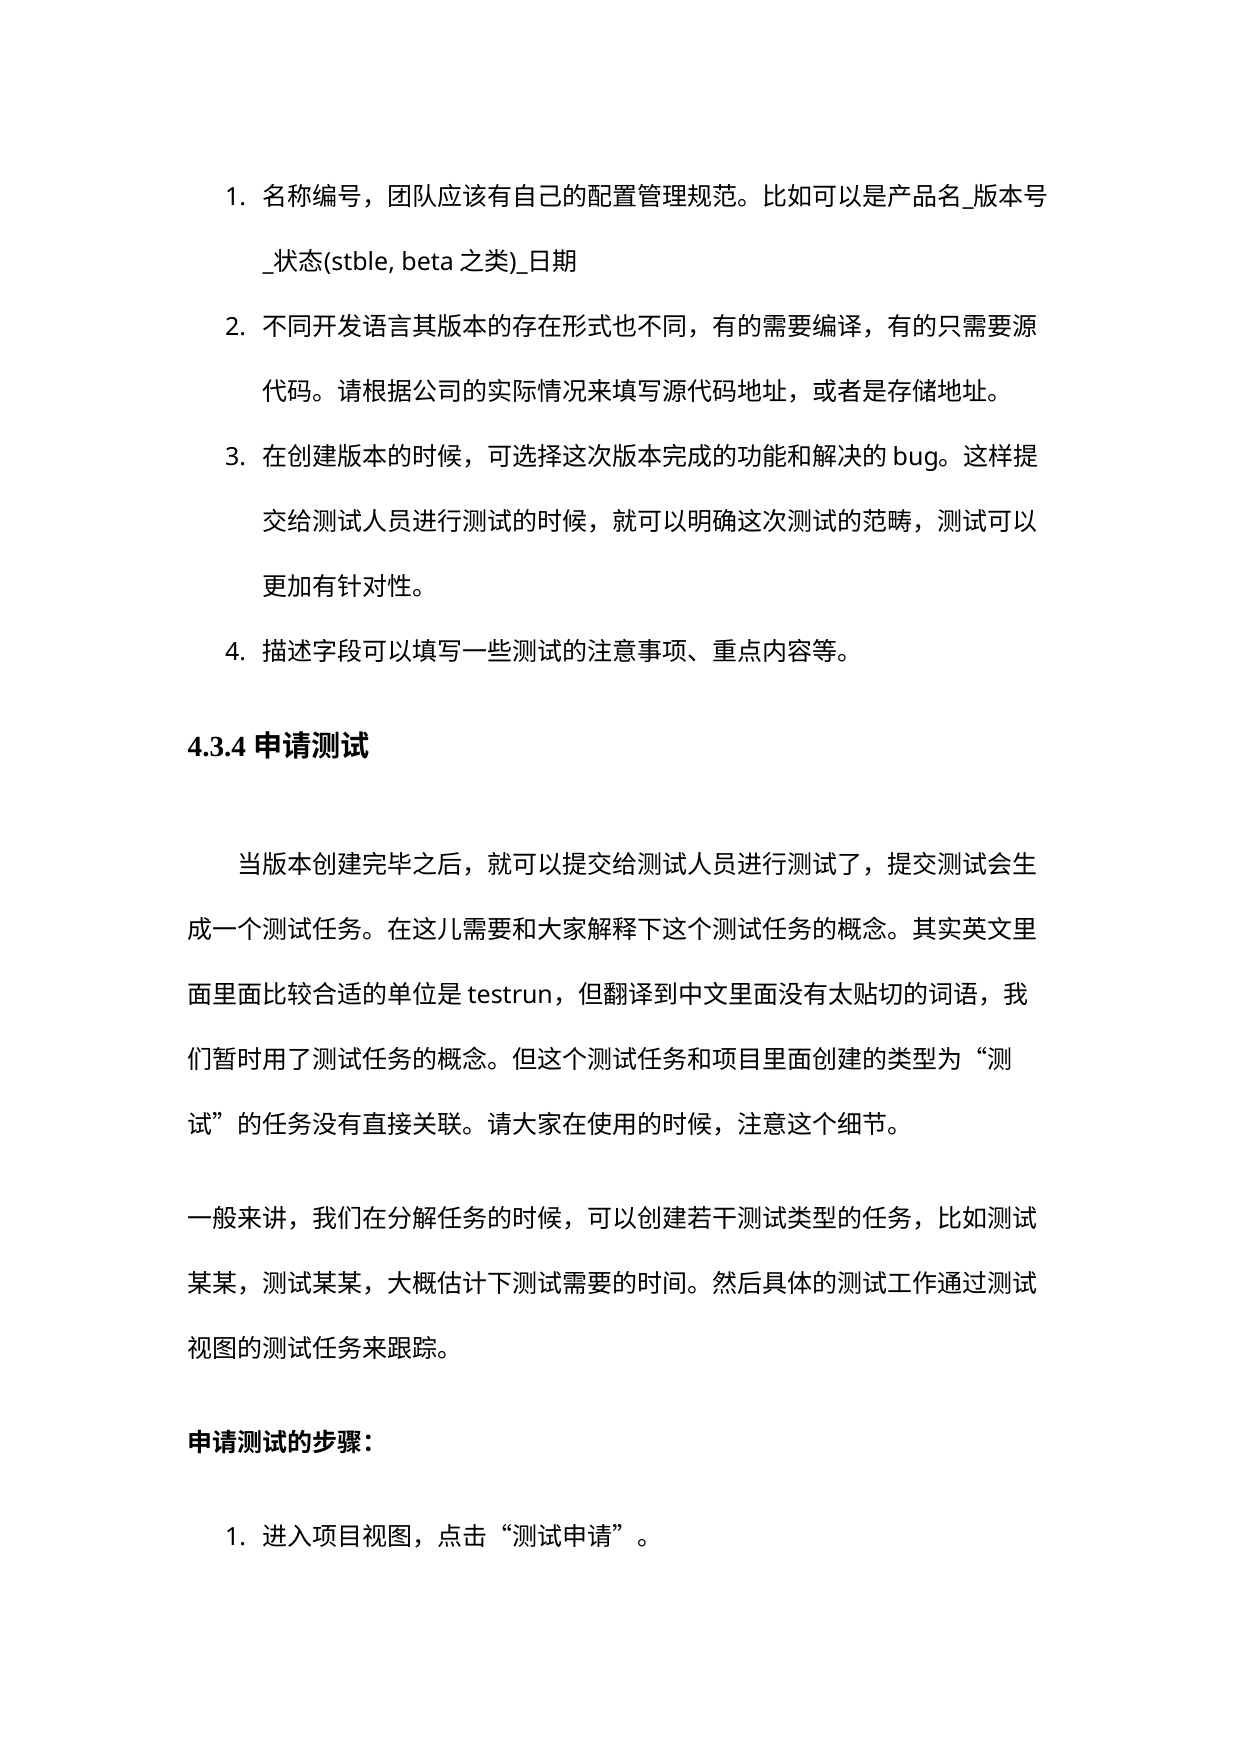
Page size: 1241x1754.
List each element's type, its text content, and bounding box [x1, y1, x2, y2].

subtitle 4.3.4 申请测试 [187, 711, 1053, 776]
list 在创建版本的时候，可选择这次版本完成的功能和解决的bug。这样提交给测试人员进行测试的时候，就可以明确这次测试的范畴，测试可以更加有针对性。 [225, 422, 1053, 617]
list 名称编号，团队应该有自己的配置管理规范。比如可以是产品名_版本号_状态(stble, beta之类)_日期 [225, 162, 1053, 292]
list 描述字段可以填写一些测试的注意事项、重点内容等。 [225, 617, 1053, 682]
text 一般来讲，我们在分解任务的时候，可以创建若干测试类型的任务，比如测试某某，测试某某，大概估计下测试需要的时间。然后具体的测试工作通过测试视图的测试任务来跟踪。 [187, 1184, 1053, 1379]
list 不同开发语言其版本的存在形式也不同，有的需要编译，有的只需要源代码。请根据公司的实际情况来填写源代码地址，或者是存储地址。 [225, 292, 1053, 422]
text 当版本创建完毕之后，就可以提交给测试人员进行测试了，提交测试会生成一个测试任务。在这儿需要和大家解释下这个测试任务的概念。其实英文里面里面比较合适的单位是testrun，但翻译到中文里面没有太贴切的词语，我们暂时用了测试任务的概念。但这个测试任务和项目里面创建的类型为“测试”的任务没有直接关联。请大家在使用的时候，注意这个细节。 [187, 830, 1053, 1155]
text 申请测试的步骤： [187, 1408, 1053, 1473]
list 进入项目视图，点击“测试申请”。 [225, 1502, 1053, 1567]
